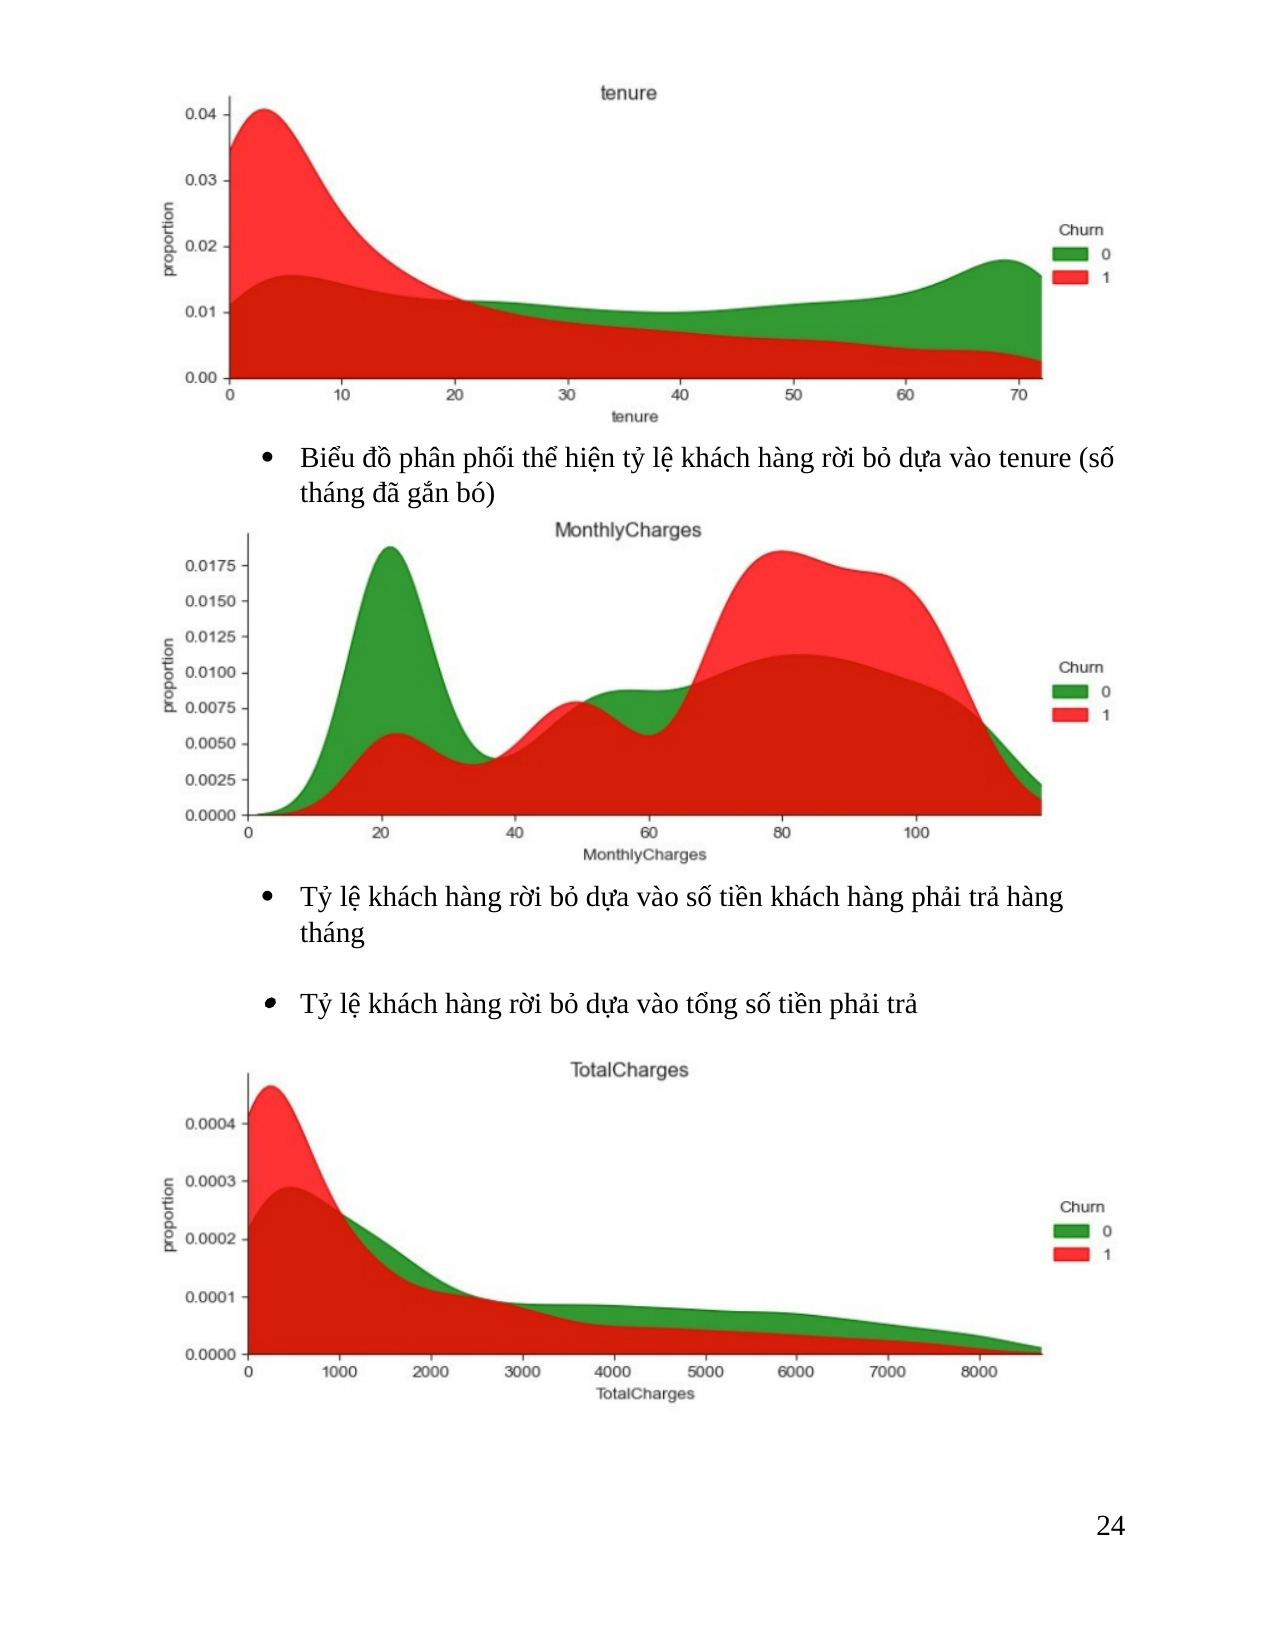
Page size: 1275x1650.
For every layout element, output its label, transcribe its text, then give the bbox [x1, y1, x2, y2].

list Tỷ lệ khách hàng rời bỏ dựa vào tổng số tiền phải trả [262, 986, 1125, 1019]
picture [150, 1050, 1125, 1415]
picture [150, 511, 1125, 876]
picture [150, 73, 1125, 438]
list Tỷ lệ khách hàng rời bỏ dựa vào số tiền khách hàng phải trả hàng tháng [262, 876, 1125, 948]
list Biểu đồ phân phối thể hiện tỷ lệ khách hàng rời bỏ dựa vào tenure (số tháng đã gắn bó) [262, 438, 1125, 509]
